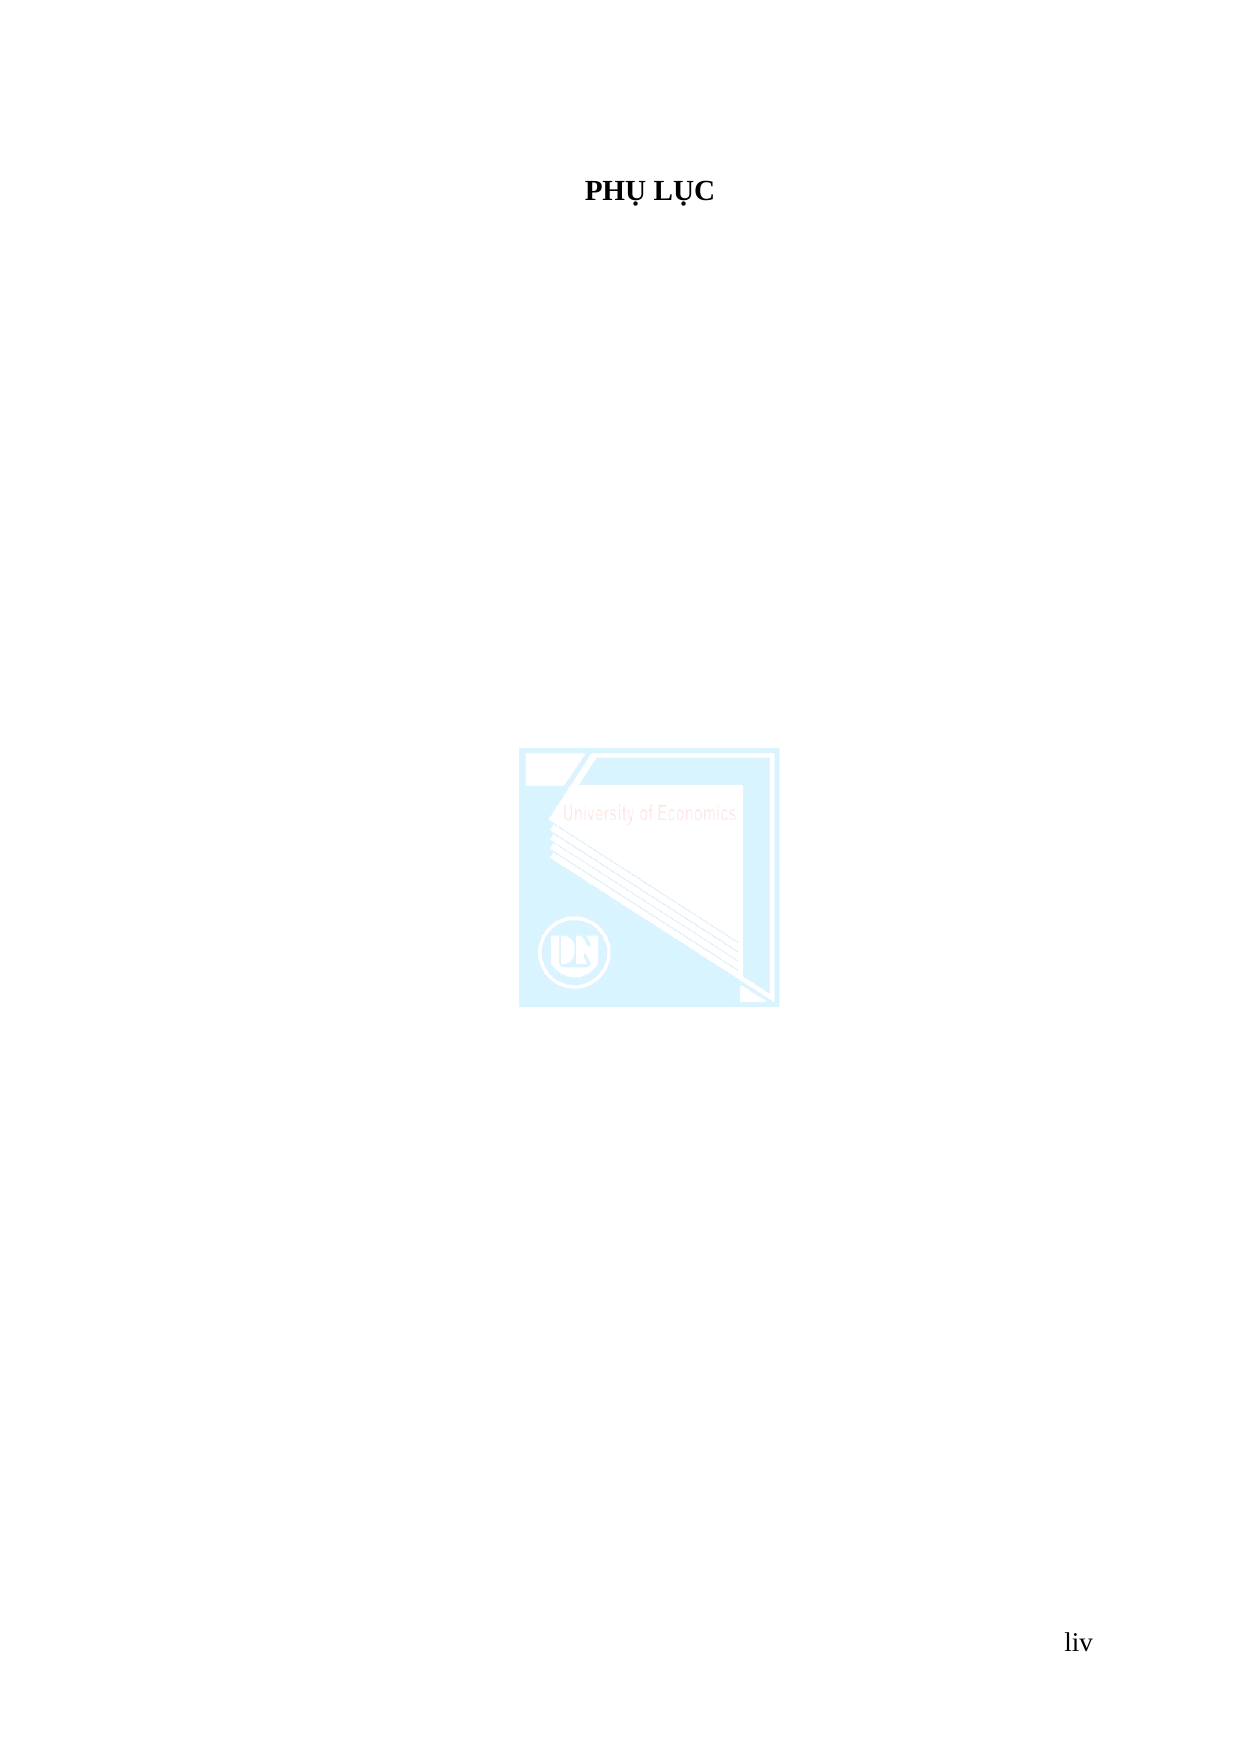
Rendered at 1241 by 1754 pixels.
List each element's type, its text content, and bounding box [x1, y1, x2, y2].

subtitle PHỤ LỤC [207, 173, 1092, 206]
